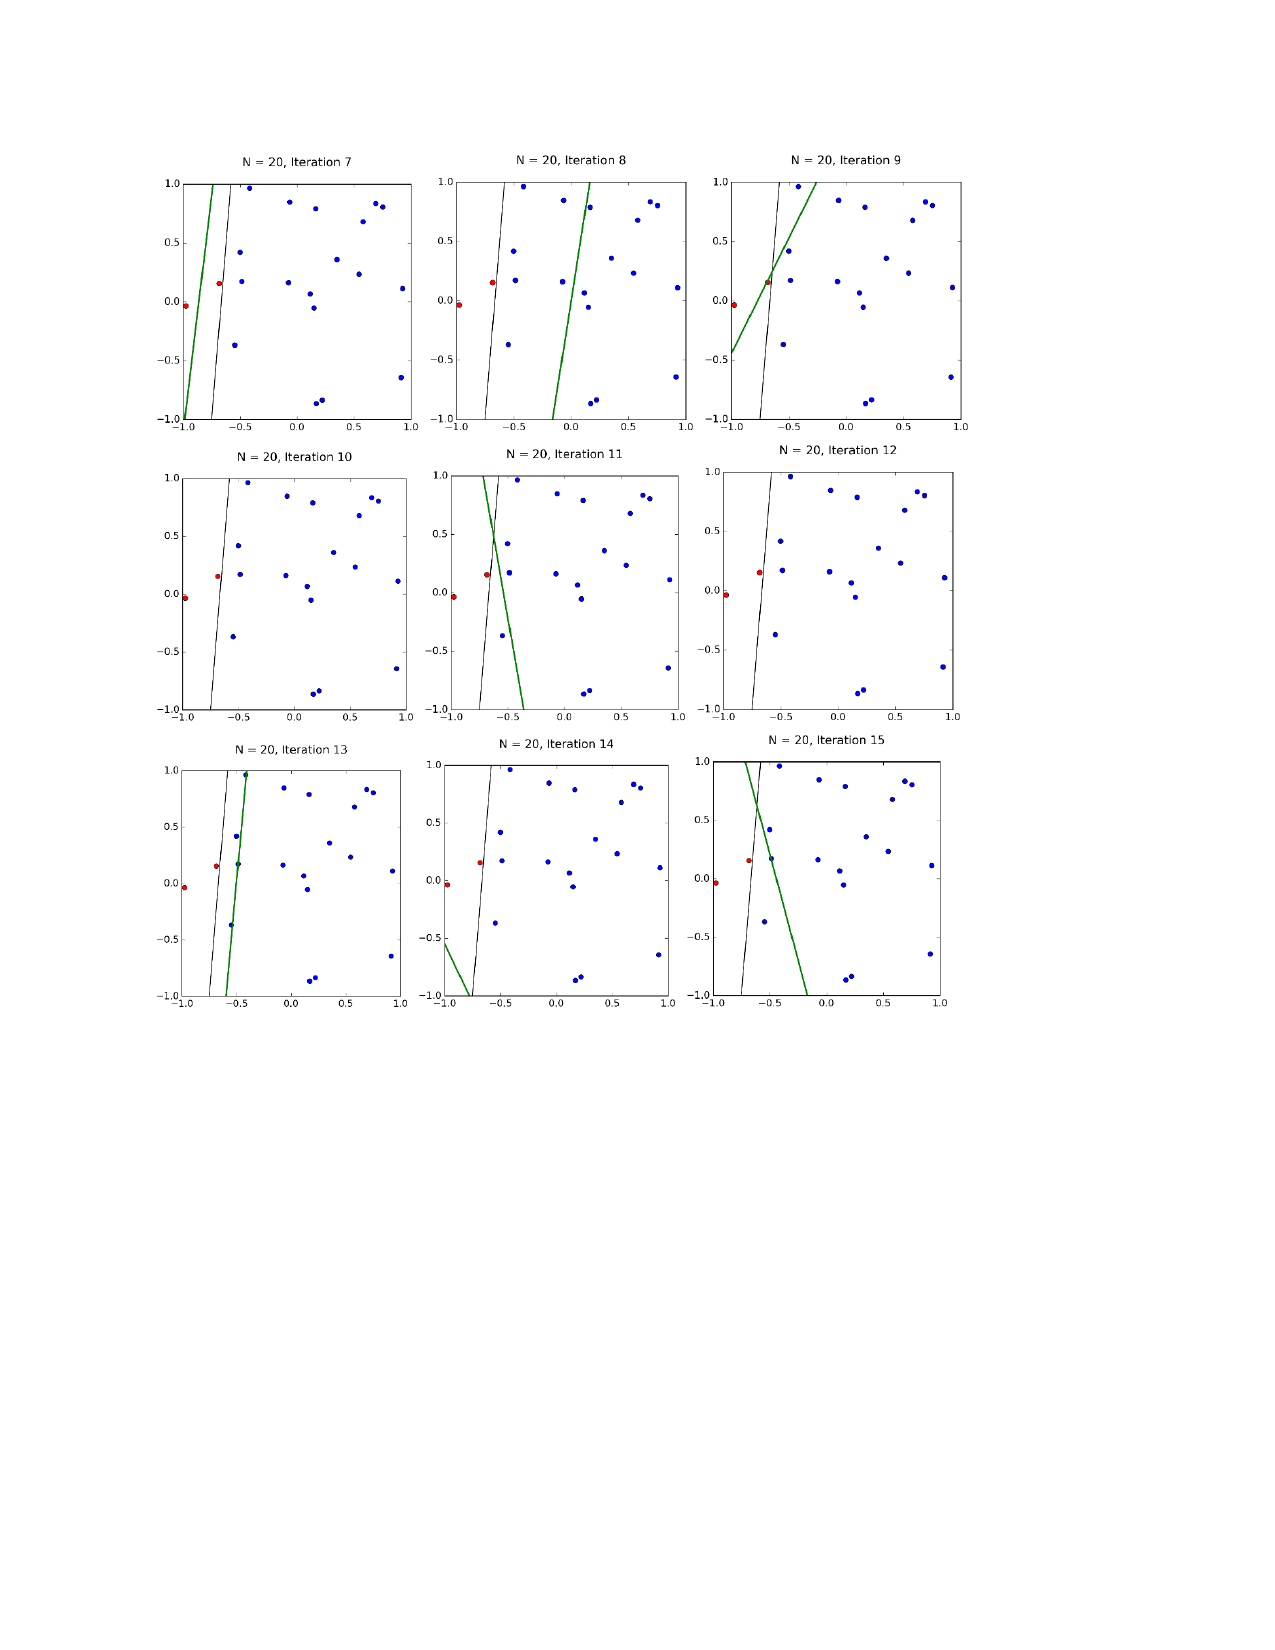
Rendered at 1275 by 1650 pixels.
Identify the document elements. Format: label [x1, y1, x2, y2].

picture [150, 150, 974, 438]
picture [150, 729, 953, 1014]
picture [150, 439, 966, 728]
